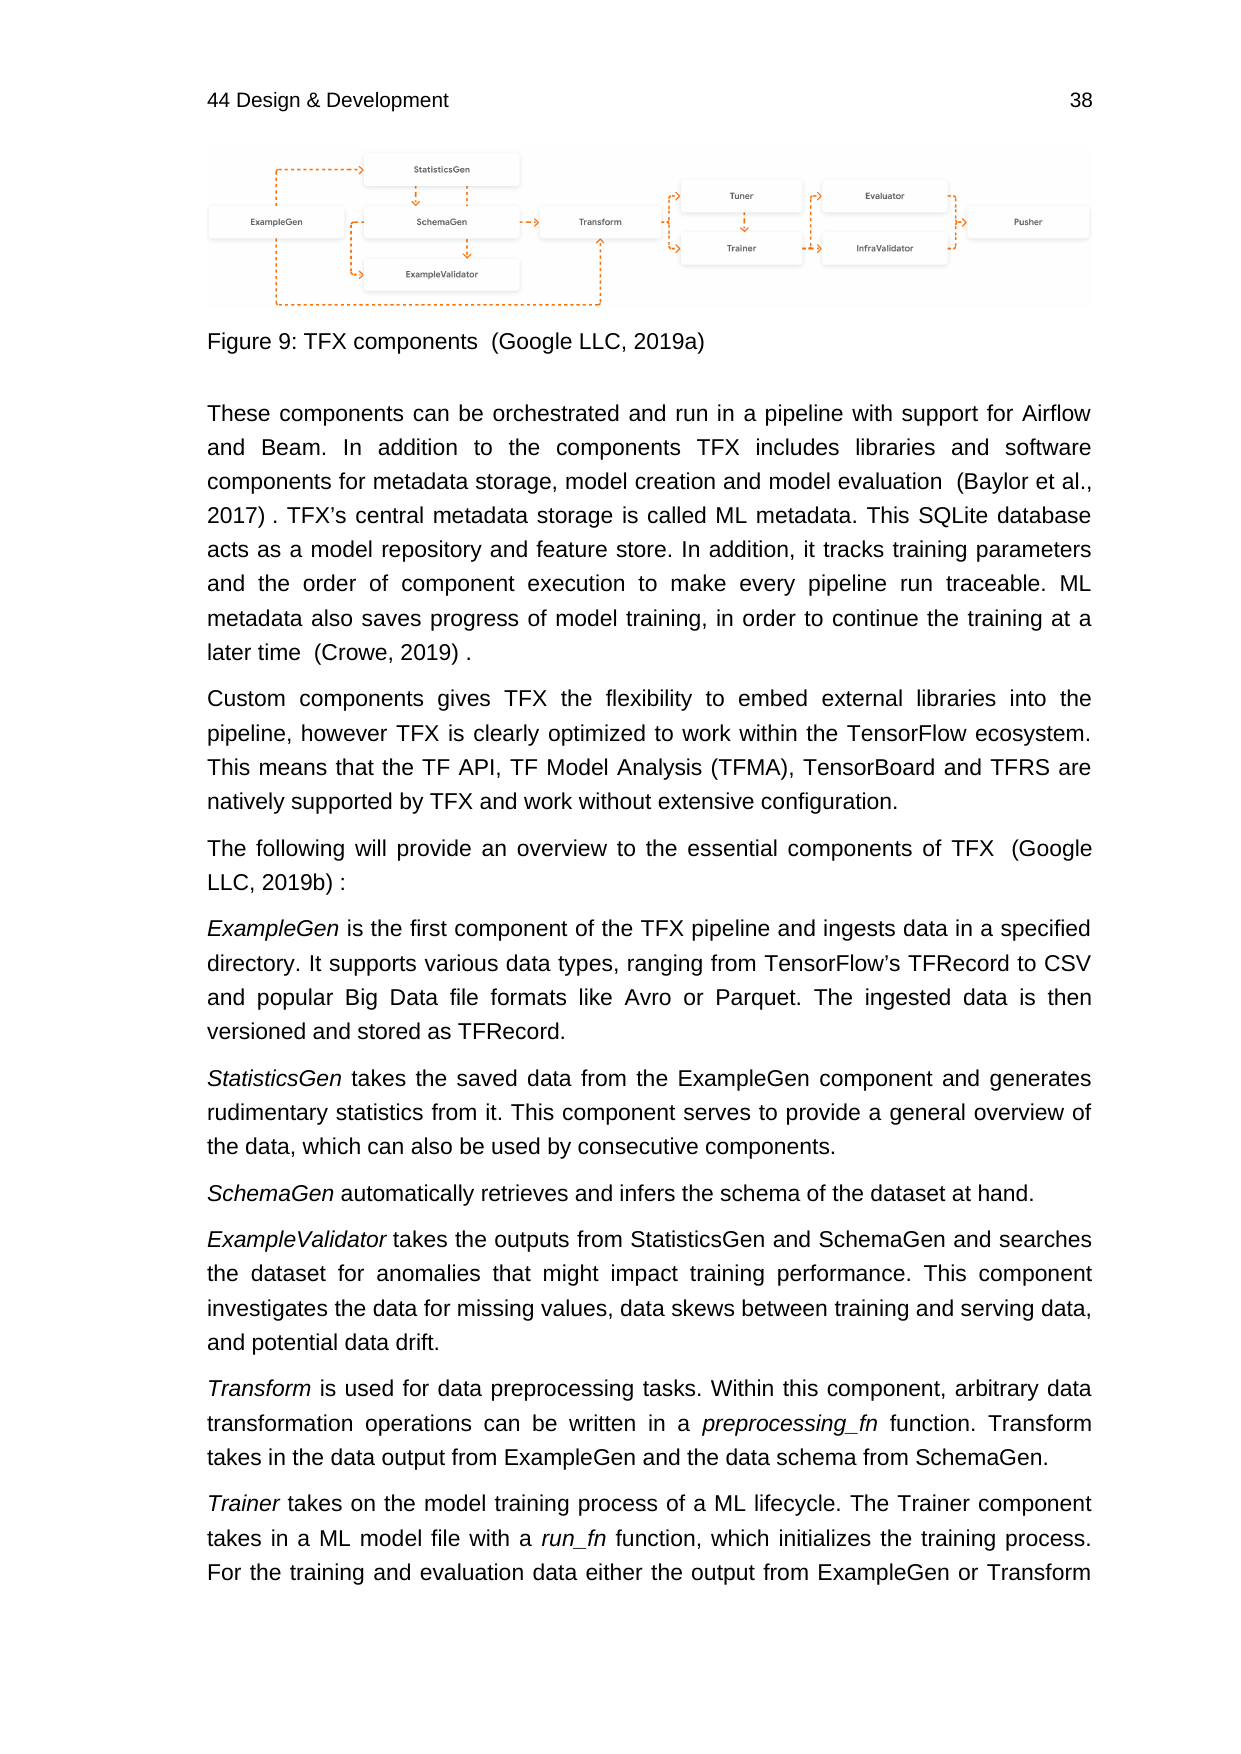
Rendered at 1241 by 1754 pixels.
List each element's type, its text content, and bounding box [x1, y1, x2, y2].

text Custom components gives TFX the flexibility to embed external libraries into the pipeline, however TFX is clearly optimized to work within the TensorFlow ecosystem. This means that the TF API, TF Model Analysis (TFMA), TensorBoard and TFRS are natively supported by TFX and work without extensive configuration. [207, 685, 1092, 814]
text SchemaGen automatically retrieves and infers the schema of the dataset at hand. [207, 1179, 1092, 1206]
text ExampleValidator takes the outputs from StatisticsGen and SchemaGen and searches the dataset for anomalies that might impact training performance. This component investigates the data for missing values, data skews between training and serving data, and potential data drift. [207, 1226, 1092, 1355]
text Figure 9: TFX components [207, 328, 1092, 354]
text These components can be orchestrated and run in a pipeline with support for Airflow and Beam. In addition to the components TFX includes libraries and software components for metadata storage, model creation and model evaluation . TFX’s central metadata storage is called ML metadata. This SQLite database acts as a model repository and feature store. In addition, it tracks training parameters and the order of component execution to make every pipeline run traceable. ML metadata also saves progress of model training, in order to continue the training at a later time . [207, 399, 1092, 665]
text StatisticsGen takes the saved data from the ExampleGen component and generates rudimentary statistics from it. This component serves to provide a general overview of the data, which can also be used by consecutive components. [207, 1064, 1092, 1159]
picture [206, 147, 1093, 308]
text ExampleGen is the first component of the TFX pipeline and ingests data in a specified directory. It supports various data types, ranging from TensorFlow’s TFRecord to CSV and popular Big Data file formats like Avro or Parquet. The ingested data is then versioned and stored as TFRecord. [207, 915, 1092, 1044]
text Transform is used for data preprocessing tasks. Within this component, arbitrary data transformation operations can be written in a preprocessing_fn function. Transform takes in the data output from ExampleGen and the data schema from SchemaGen. [207, 1375, 1092, 1470]
text The following will provide an overview to the essential components of TFX : [207, 834, 1092, 895]
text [207, 1490, 1092, 1585]
